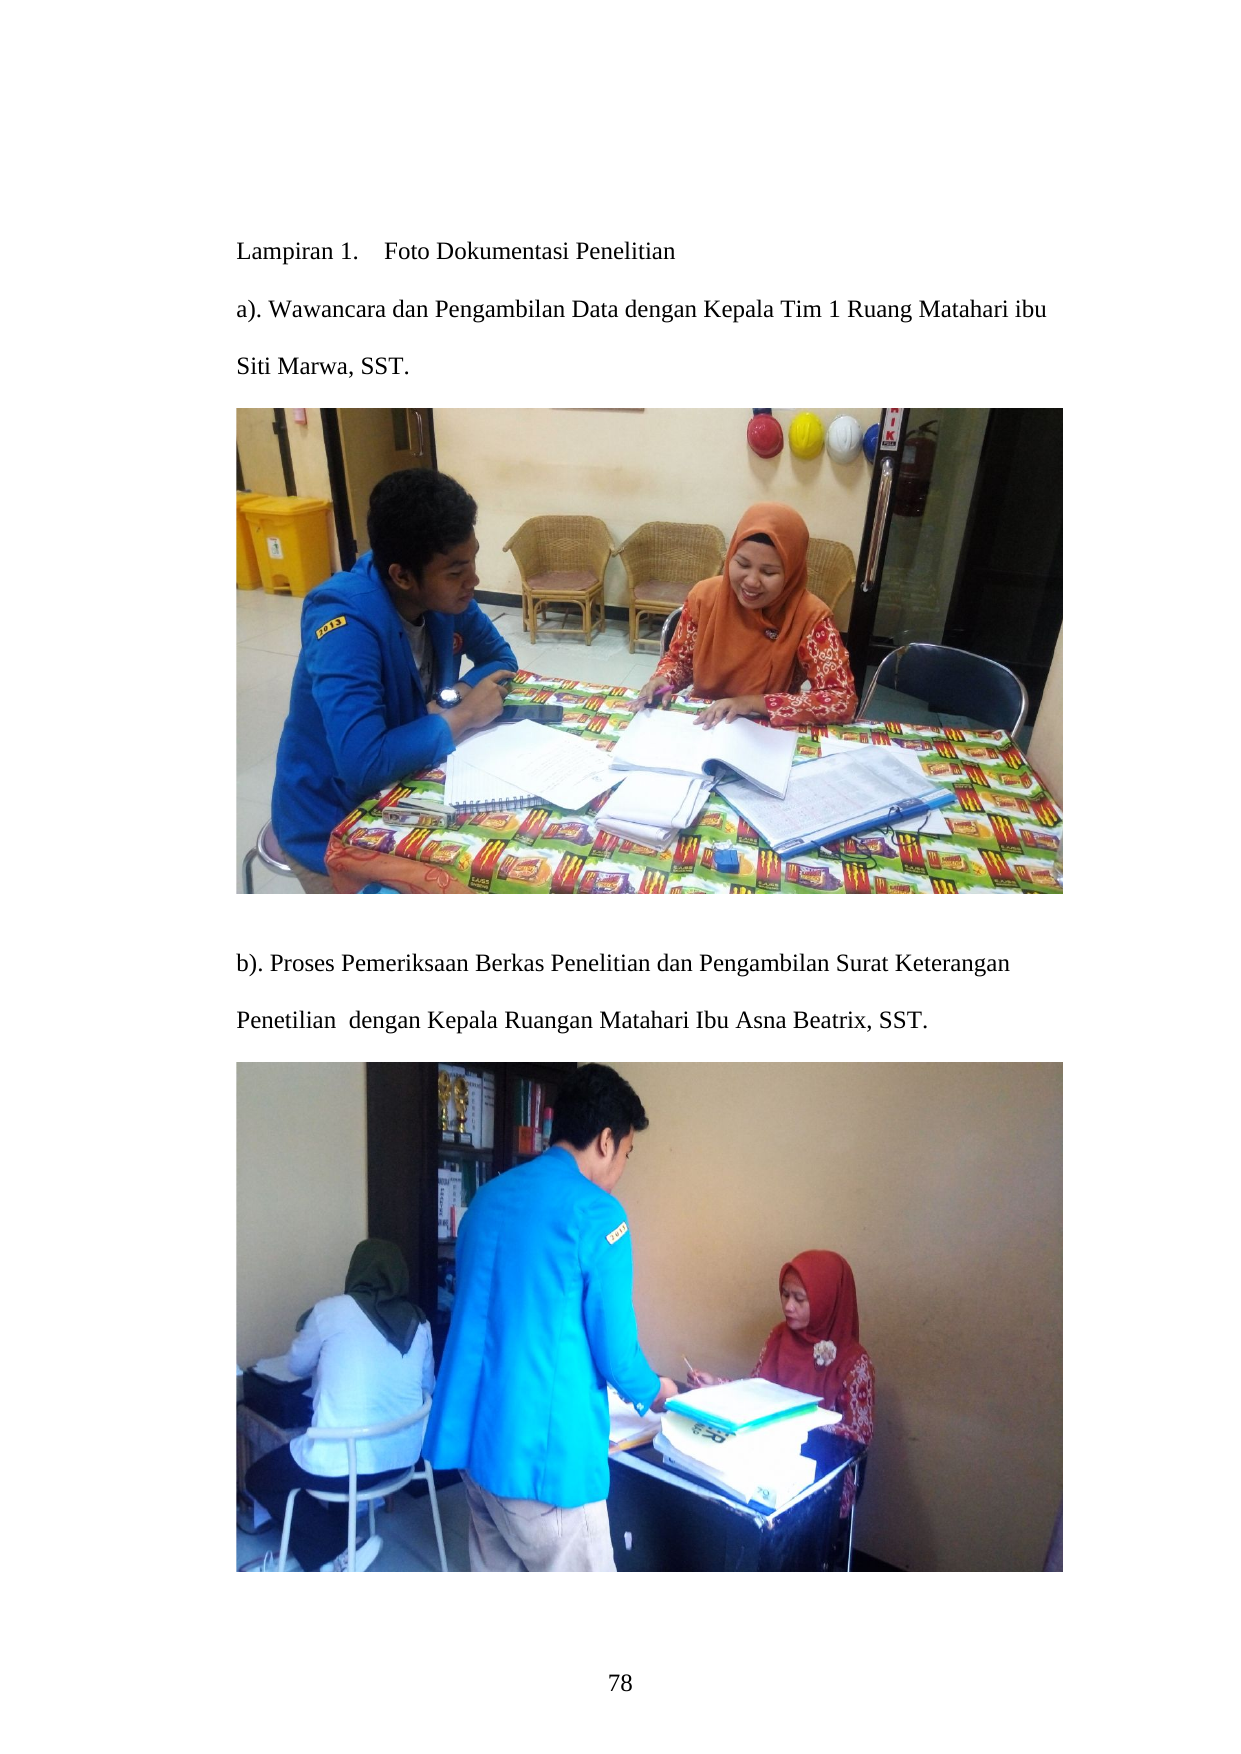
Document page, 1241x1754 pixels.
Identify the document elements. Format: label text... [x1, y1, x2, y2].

picture [236, 408, 1063, 894]
picture [236, 1062, 1063, 1572]
text a). Wawancara dan Pengambilan Data dengan Kepala Tim 1 Ruang Matahari ibu Siti Marwa, SST. [236, 294, 1063, 380]
text Lampiran 1. Foto Dokumentasi Penelitian [236, 236, 1063, 265]
text b). Proses Pemeriksaan Berkas Penelitian dan Pengambilan Surat Keterangan Penetilian dengan Kepala Ruangan Matahari Ibu Asna Beatrix, SST. [236, 948, 1063, 1034]
